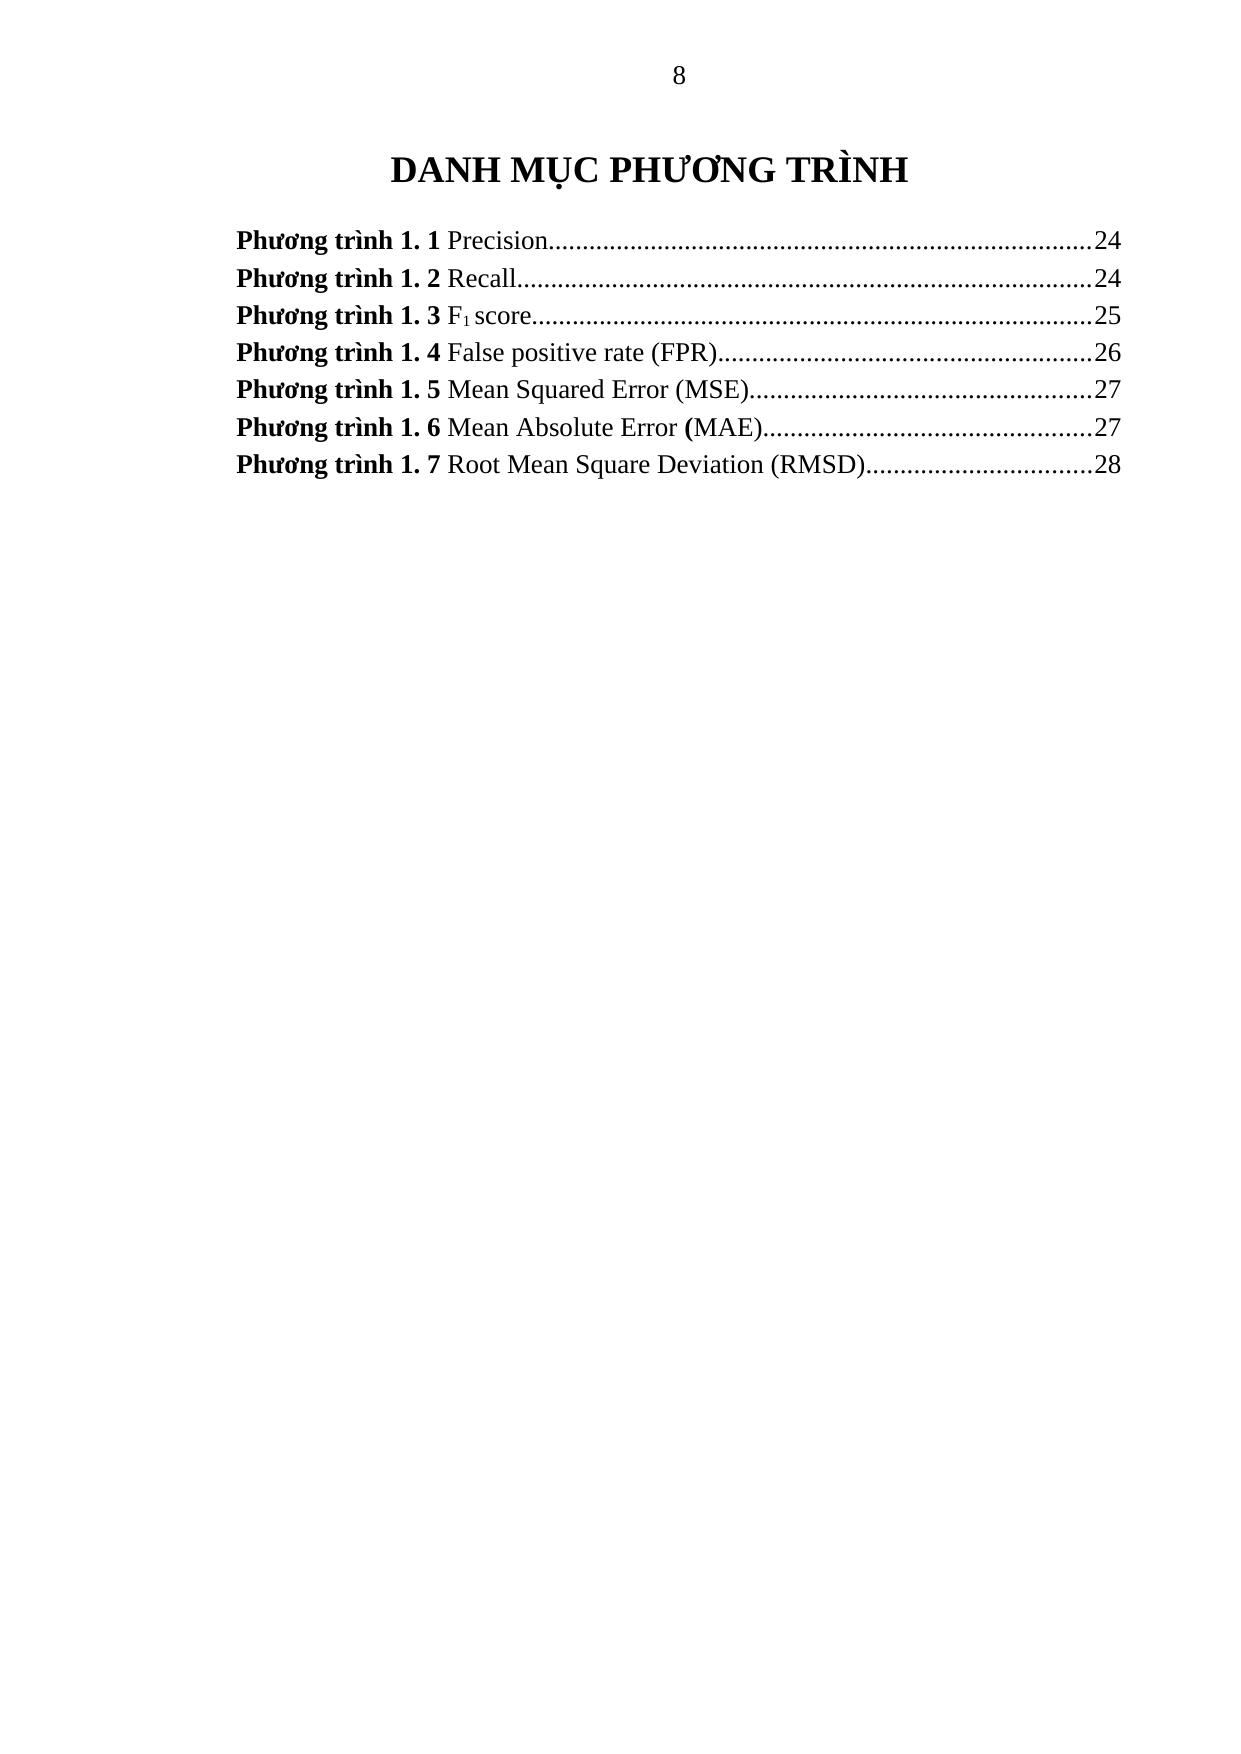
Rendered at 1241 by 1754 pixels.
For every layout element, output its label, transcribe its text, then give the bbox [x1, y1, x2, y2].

text Phương trình 1. 2 Recall 24 [177, 262, 1122, 293]
text Phương trình 1. 5 Mean Squared Error (MSE) 27 [177, 373, 1122, 405]
text Phương trình 1. 7 Root Mean Square Deviation (RMSD) 28 [177, 448, 1122, 479]
text Phương trình 1. 6 Mean Absolute Error (MAE) 27 [177, 411, 1122, 442]
text Phương trình 1. 3 F1 score 25 [177, 299, 1122, 330]
text Phương trình 1. 4 False positive rate (FPR) 26 [177, 336, 1122, 367]
text Phương trình 1. 1 Precision 24 [177, 224, 1122, 256]
subtitle DANH MỤC PHƯƠNG TRÌNH [177, 148, 1122, 191]
